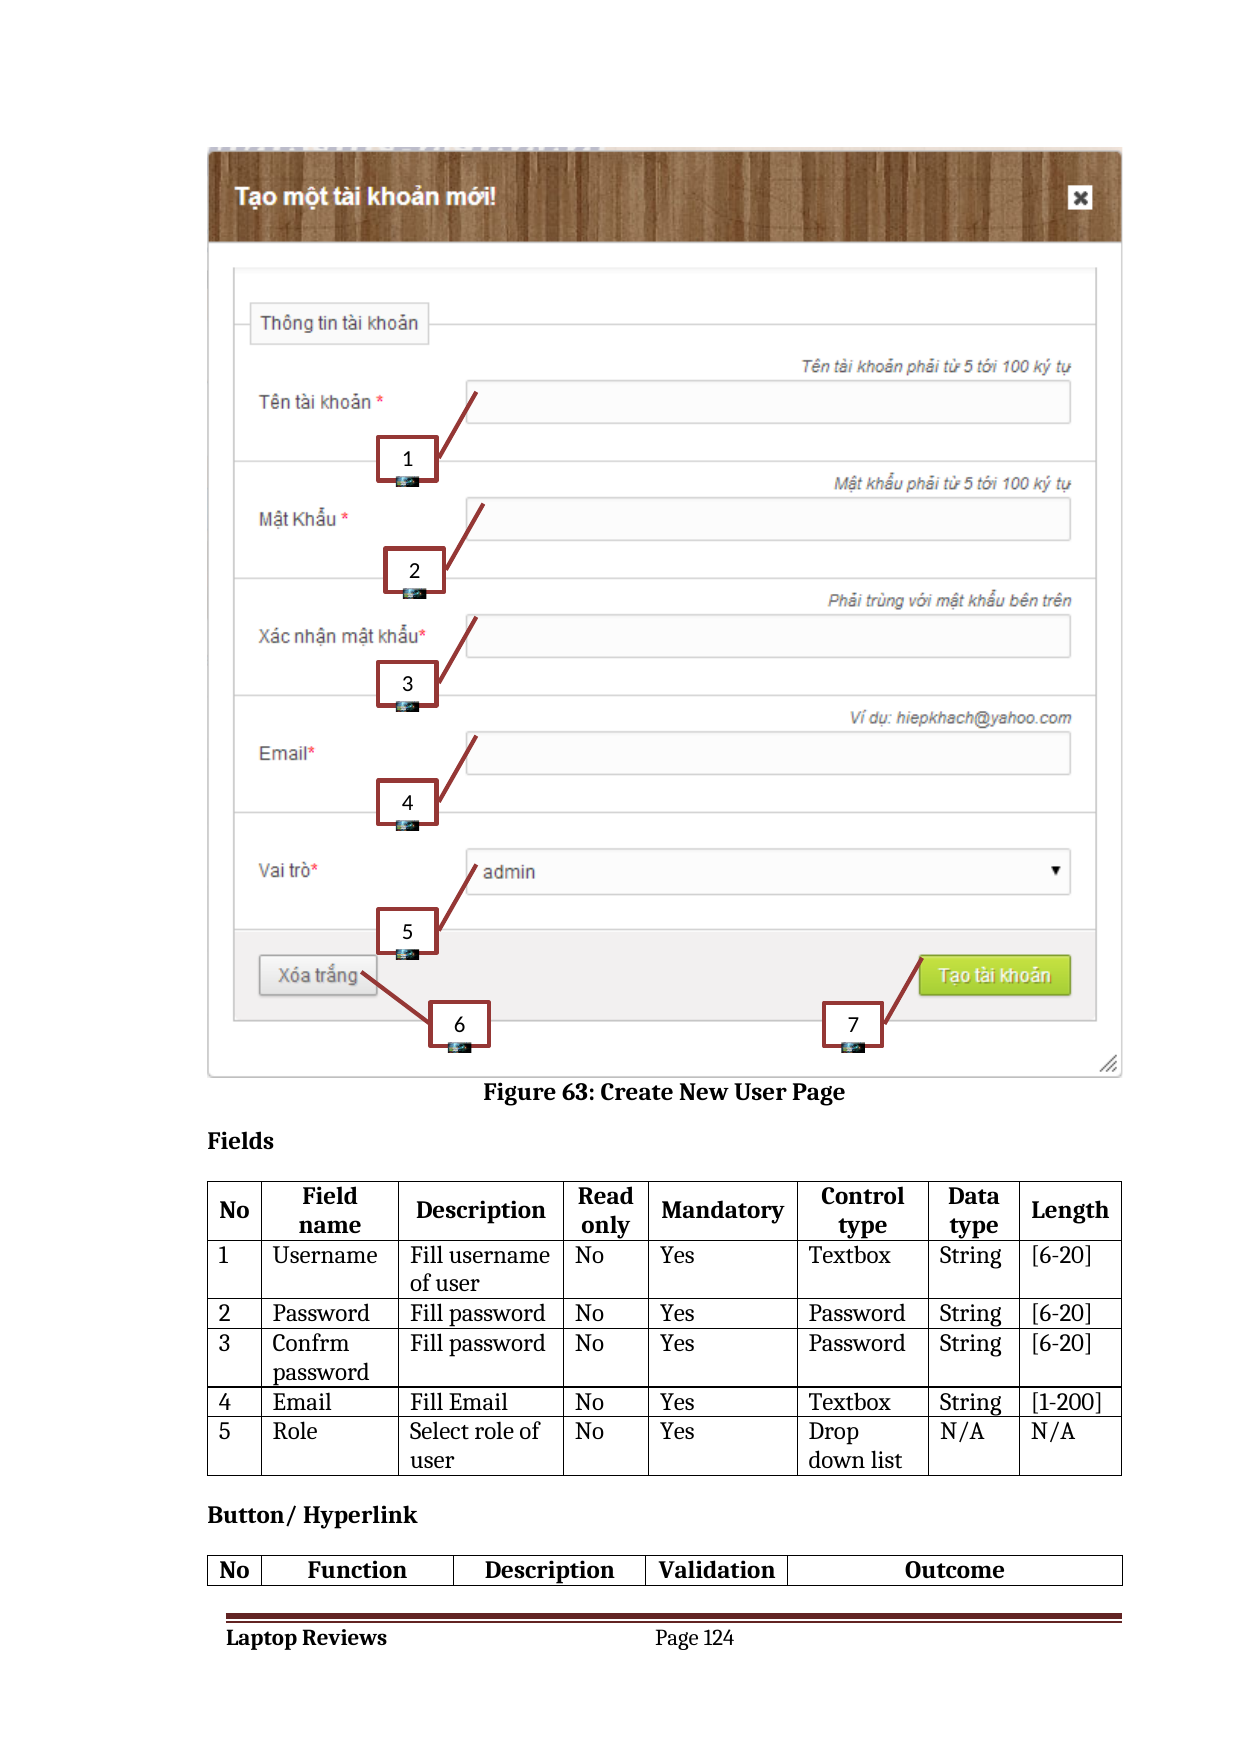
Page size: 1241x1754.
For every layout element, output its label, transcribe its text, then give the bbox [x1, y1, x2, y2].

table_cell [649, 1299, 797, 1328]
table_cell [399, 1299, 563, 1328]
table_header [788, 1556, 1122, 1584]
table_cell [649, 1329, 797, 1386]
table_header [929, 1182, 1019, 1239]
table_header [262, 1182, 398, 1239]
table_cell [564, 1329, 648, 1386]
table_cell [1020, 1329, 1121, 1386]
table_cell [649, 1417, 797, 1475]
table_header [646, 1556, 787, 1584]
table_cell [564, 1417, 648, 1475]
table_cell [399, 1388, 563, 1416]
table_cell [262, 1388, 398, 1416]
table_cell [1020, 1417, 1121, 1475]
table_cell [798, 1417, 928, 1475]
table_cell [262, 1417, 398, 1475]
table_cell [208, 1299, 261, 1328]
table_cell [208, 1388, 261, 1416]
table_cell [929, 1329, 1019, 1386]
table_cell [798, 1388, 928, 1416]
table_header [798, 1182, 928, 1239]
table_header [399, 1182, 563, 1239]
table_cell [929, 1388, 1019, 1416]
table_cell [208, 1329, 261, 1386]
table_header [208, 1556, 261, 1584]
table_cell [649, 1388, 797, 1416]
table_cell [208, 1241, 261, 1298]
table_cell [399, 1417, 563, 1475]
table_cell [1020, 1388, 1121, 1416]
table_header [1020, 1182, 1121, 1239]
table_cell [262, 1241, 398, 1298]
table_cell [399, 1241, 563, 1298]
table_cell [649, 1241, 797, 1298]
text Button/ Hyperlink [207, 1501, 1122, 1529]
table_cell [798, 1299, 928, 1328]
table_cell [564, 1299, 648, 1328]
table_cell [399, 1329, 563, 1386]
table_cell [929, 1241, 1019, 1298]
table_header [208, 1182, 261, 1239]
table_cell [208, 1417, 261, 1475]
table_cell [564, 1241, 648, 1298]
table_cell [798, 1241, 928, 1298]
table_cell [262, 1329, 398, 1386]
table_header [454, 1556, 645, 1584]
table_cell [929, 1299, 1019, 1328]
text Fields [207, 1127, 1122, 1156]
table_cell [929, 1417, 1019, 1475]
picture [207, 147, 1123, 1078]
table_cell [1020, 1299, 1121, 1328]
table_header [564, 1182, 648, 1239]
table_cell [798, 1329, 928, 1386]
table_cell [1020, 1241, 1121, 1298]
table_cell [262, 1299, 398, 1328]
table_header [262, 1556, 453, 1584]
text Figure 63: Create New User Page [207, 1078, 1122, 1106]
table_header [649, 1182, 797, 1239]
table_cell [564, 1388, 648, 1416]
